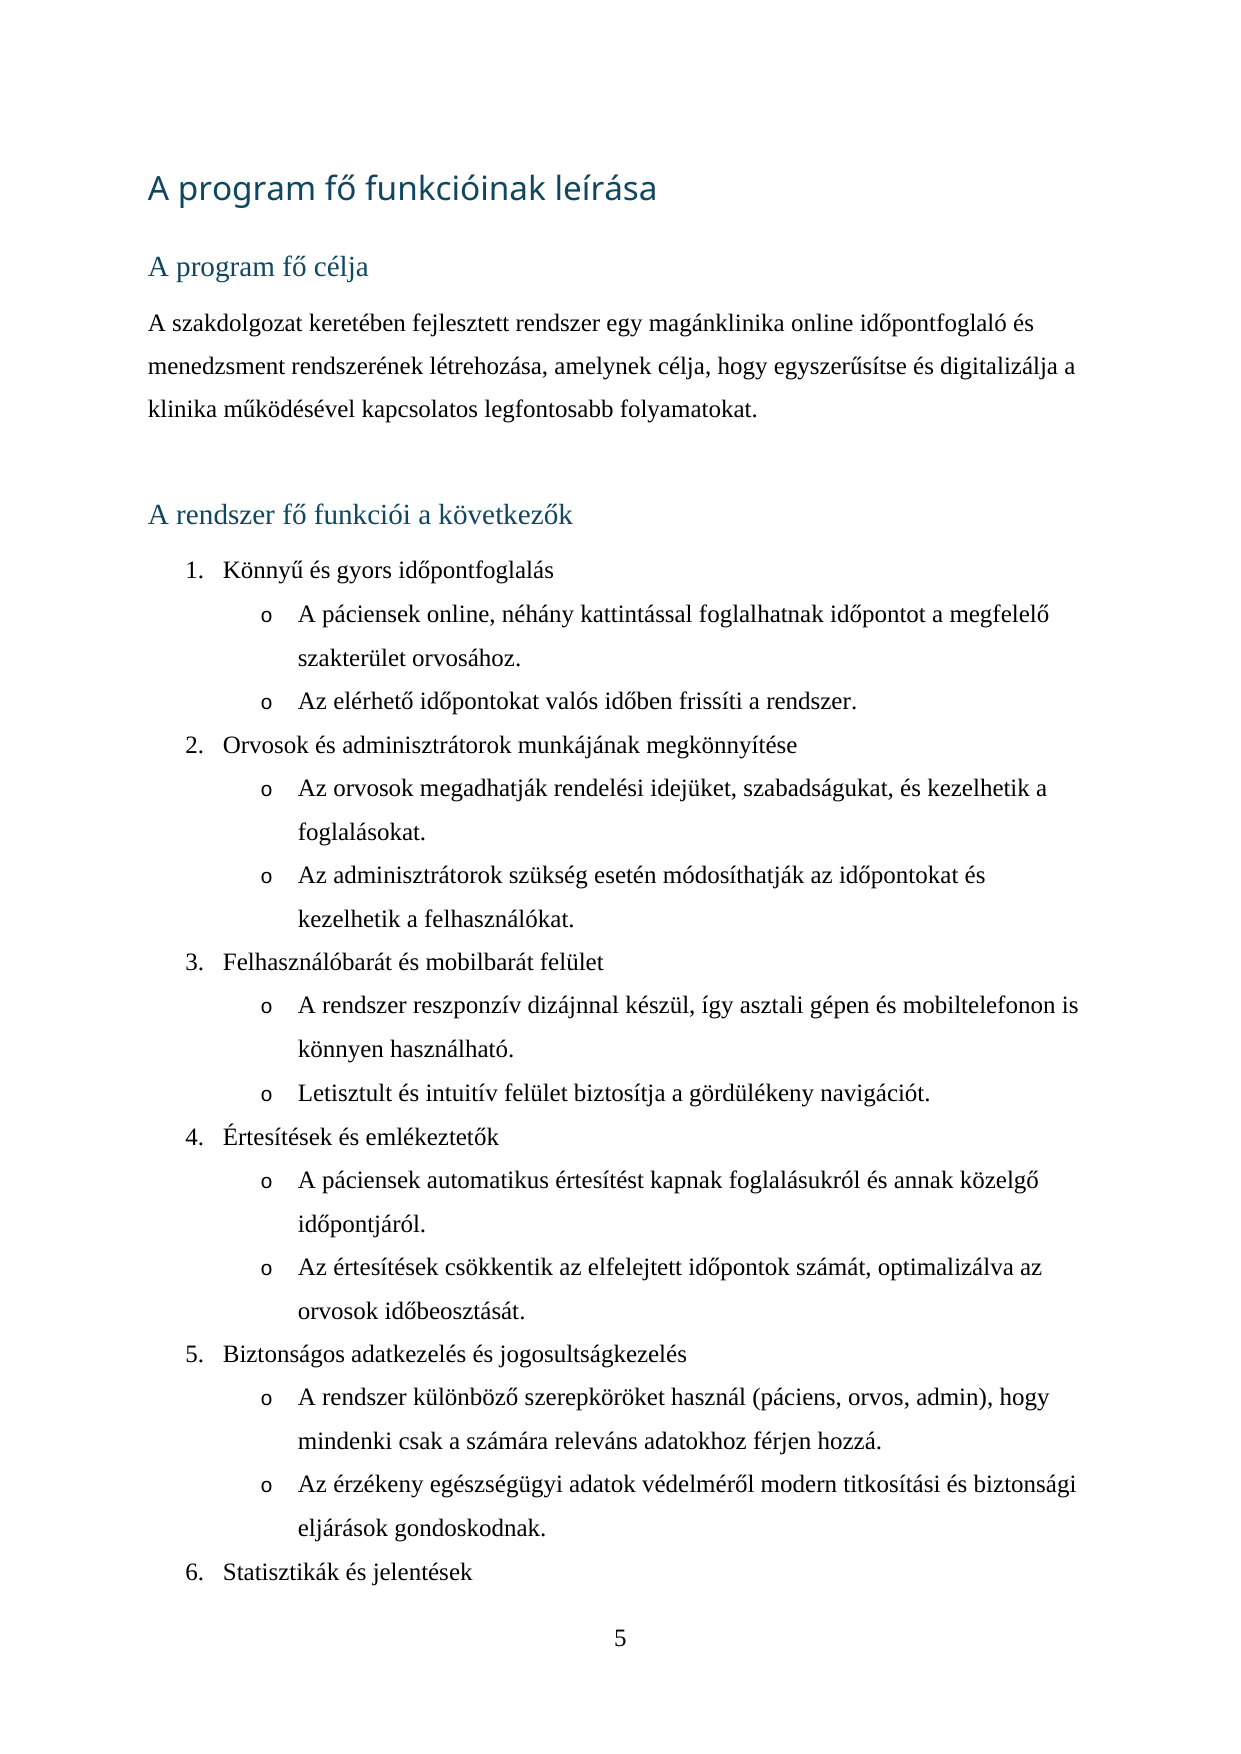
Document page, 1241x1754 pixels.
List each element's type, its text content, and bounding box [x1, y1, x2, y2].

list Az orvosok megadhatják rendelési idejüket, szabadságukat, és kezelhetik a foglalásokat. [260, 773, 1093, 846]
list Biztonságos adatkezelés és jogosultságkezelés [185, 1339, 1093, 1368]
list Az elérhető időpontokat valós időben frissíti a rendszer. [260, 686, 1093, 715]
list A rendszer különböző szerepköröket használ (páciens, orvos, admin), hogy mindenki csak a számára releváns adatokhoz férjen hozzá. [260, 1382, 1093, 1455]
subtitle A program fő funkcióinak leírása [148, 164, 1093, 210]
list Statisztikák és jelentések [185, 1557, 1093, 1585]
list A páciensek automatikus értesítést kapnak foglalásukról és annak közelgő időpontjáról. [260, 1165, 1093, 1238]
list A rendszer reszponzív dizájnnal készül, így asztali gépen és mobiltelefonon is könnyen használható. [260, 991, 1093, 1063]
list Könnyű és gyors időpontfoglalás [185, 556, 1093, 584]
subtitle A program fő célja [148, 249, 1093, 283]
list Az érzékeny egészségügyi adatok védelméről modern titkosítási és biztonsági eljárások gondoskodnak. [260, 1469, 1093, 1542]
list Az értesítések csökkentik az elfelejtett időpontok számát, optimalizálva az orvosok időbeosztását. [260, 1252, 1093, 1325]
subtitle A rendszer fő funkciói a következők [148, 497, 1093, 530]
list Értesítések és emlékeztetők [185, 1122, 1093, 1151]
text A szakdolgozat keretében fejlesztett rendszer egy magánklinika online időpontfoglaló és menedzsment rendszerének létrehozása, amelynek célja, hogy egyszerűsítse és digitalizálja a klinika működésével kapcsolatos legfontosabb folyamatokat. [148, 308, 1093, 423]
list A páciensek online, néhány kattintással foglalhatnak időpontot a megfelelő szakterület orvosához. [260, 599, 1093, 671]
list Letisztult és intuitív felület biztosítja a gördülékeny navigációt. [260, 1078, 1093, 1107]
list Az adminisztrátorok szükség esetén módosíthatják az időpontokat és kezelhetik a felhasználókat. [260, 860, 1093, 933]
list Orvosok és adminisztrátorok munkájának megkönnyítése [185, 730, 1093, 759]
list Felhasználóbarát és mobilbarát felület [185, 947, 1093, 976]
